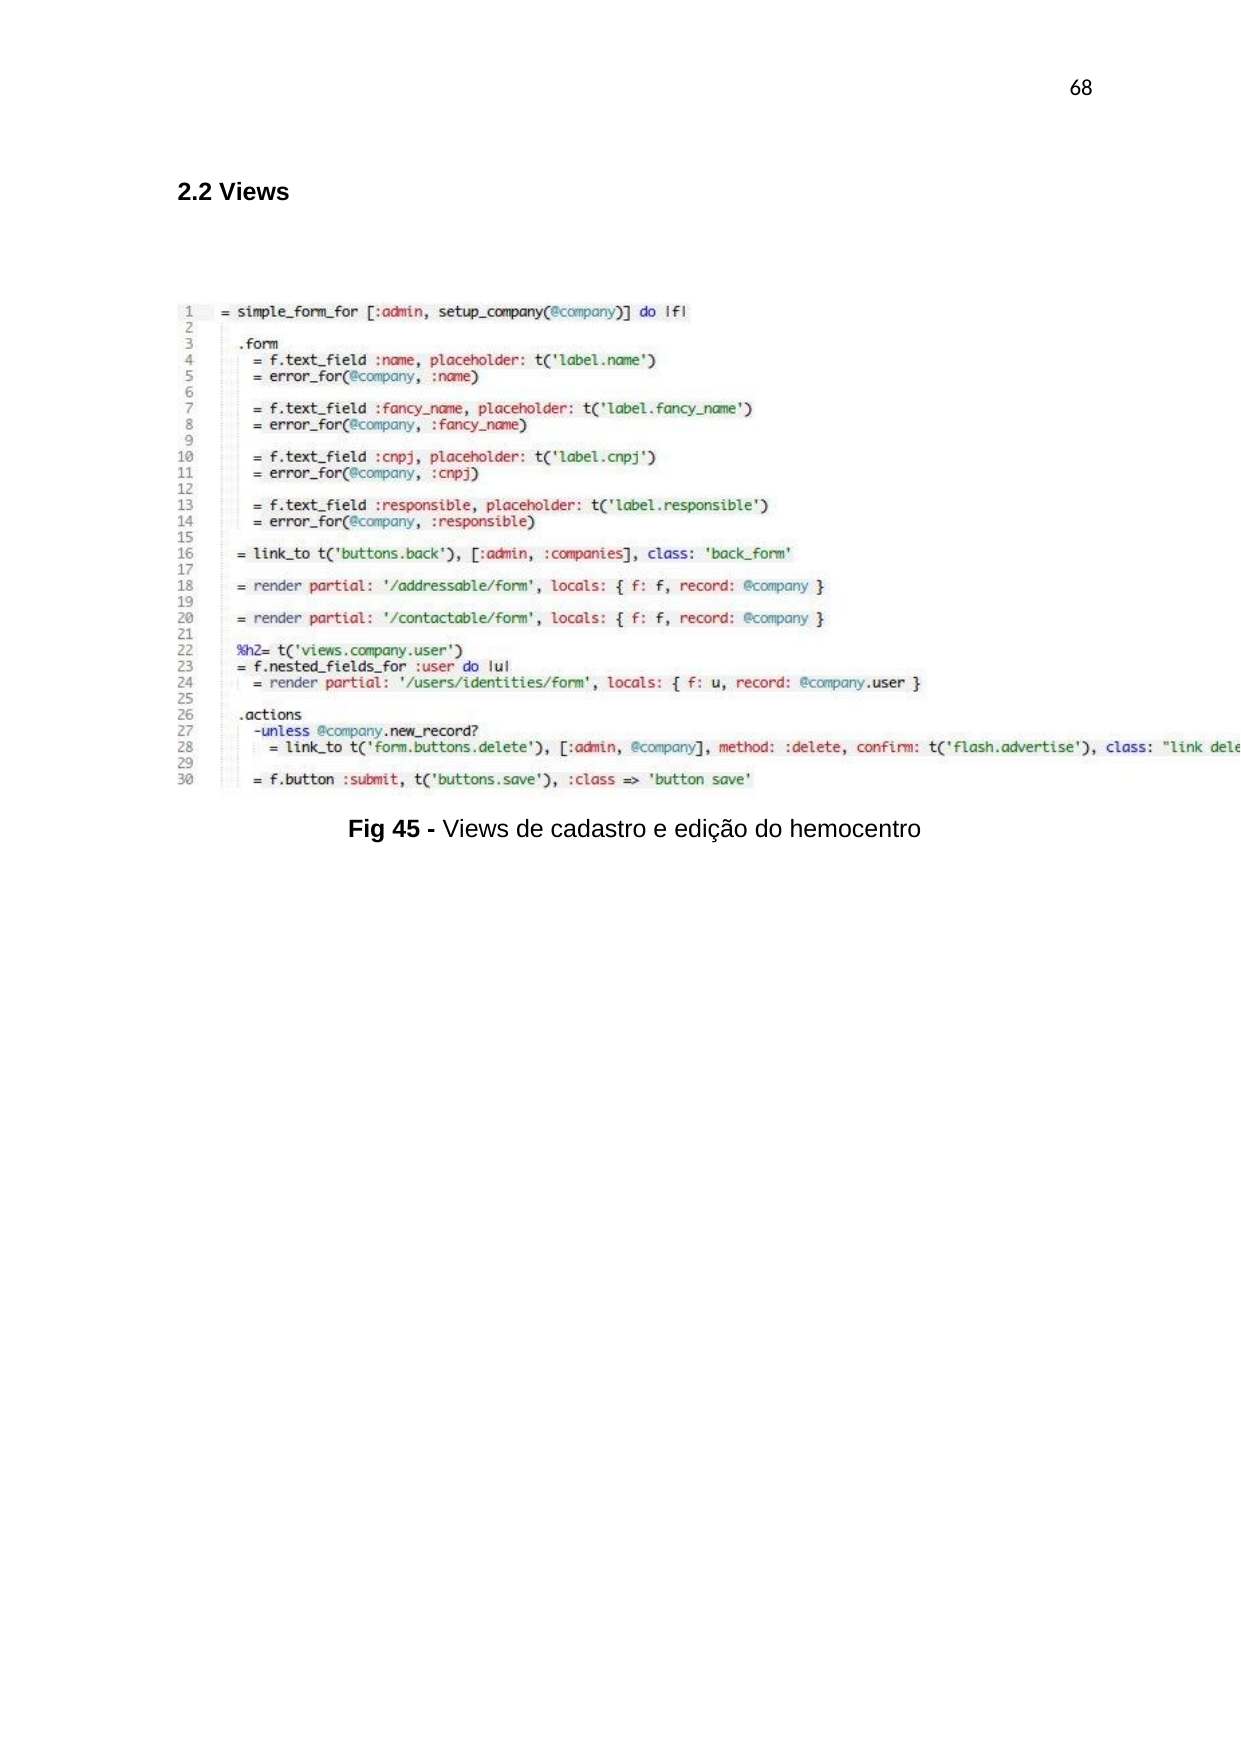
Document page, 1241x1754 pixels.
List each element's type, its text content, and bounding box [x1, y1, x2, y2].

text Fig 45 - Views de cadastro e edição do hemocentro [177, 814, 1092, 843]
picture [177, 302, 1241, 802]
text 2.2 Views [177, 177, 1092, 206]
